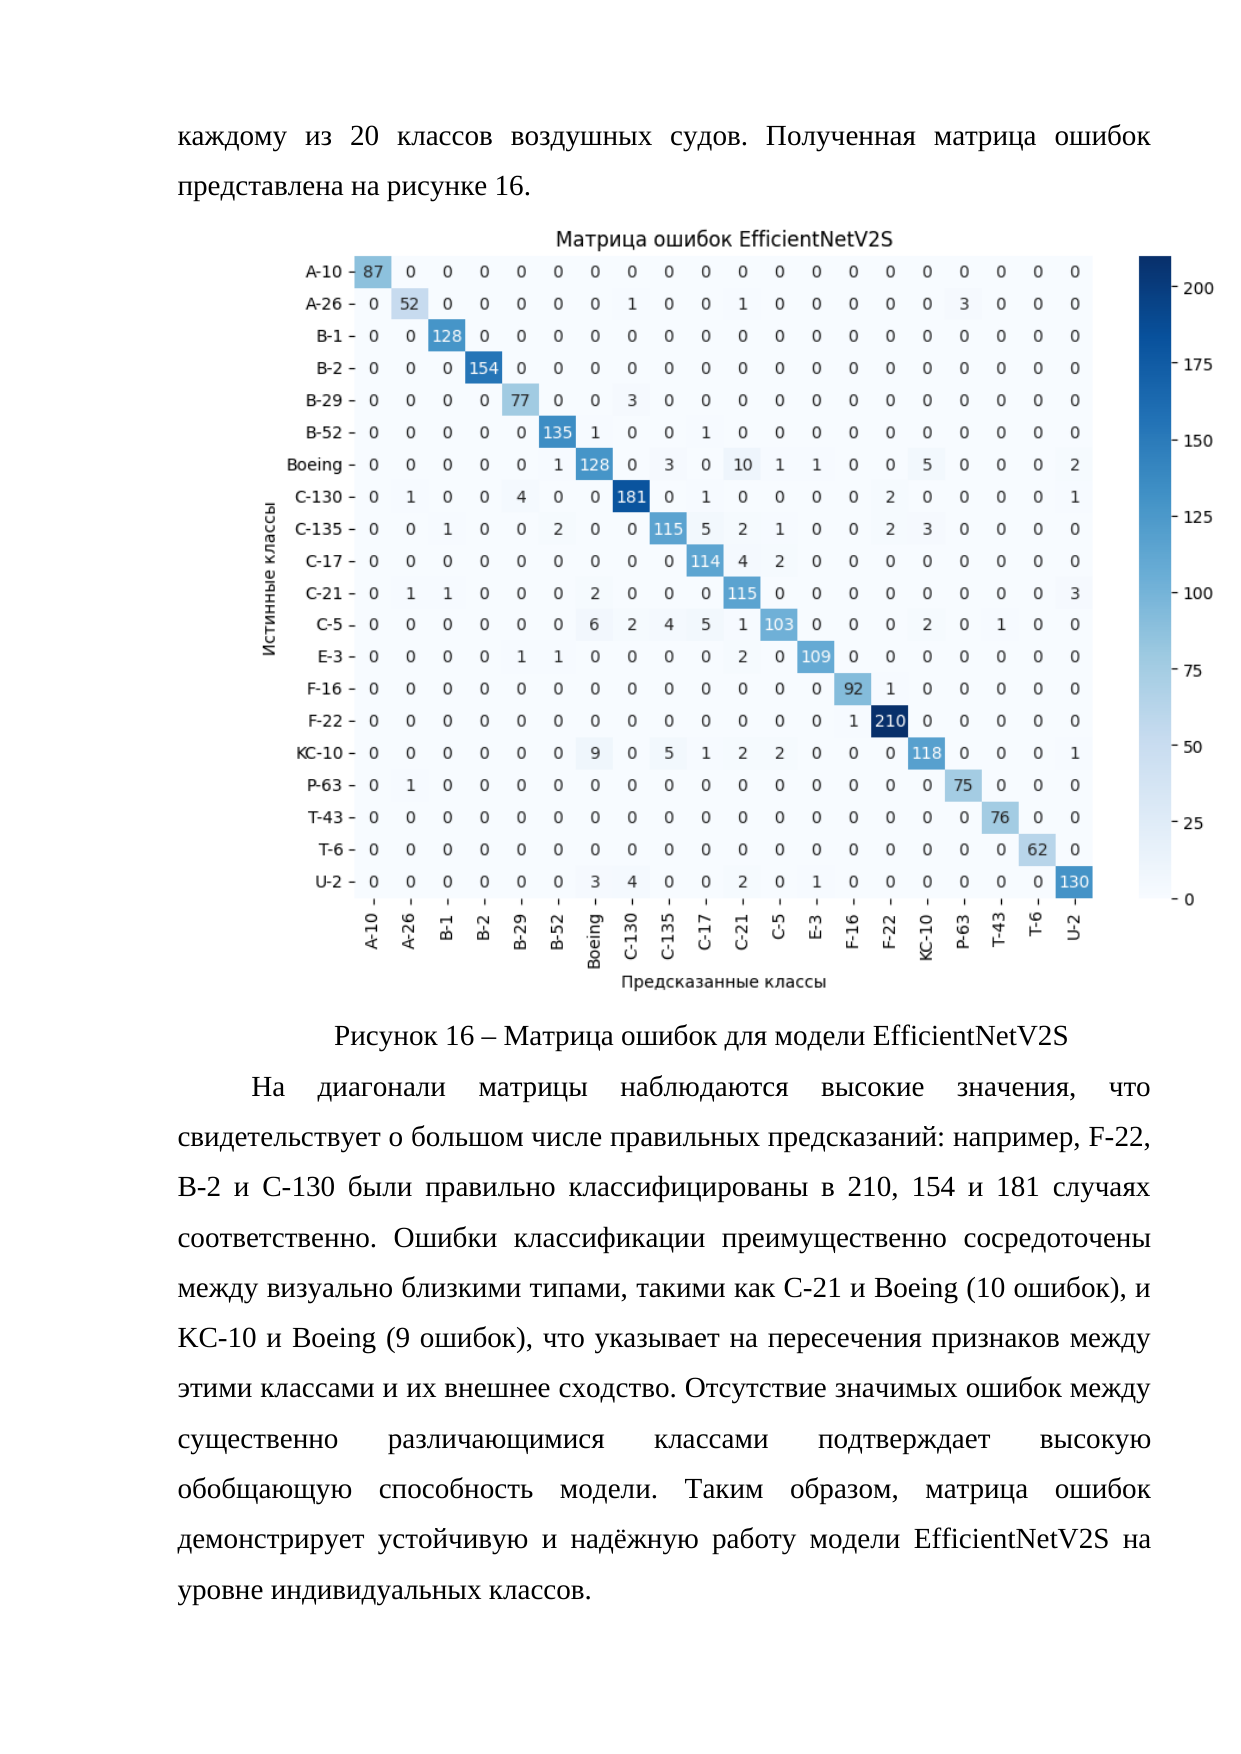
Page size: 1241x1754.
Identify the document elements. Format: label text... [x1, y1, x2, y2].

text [177, 118, 1152, 202]
text На диагонали матрицы наблюдаются высокие значения, что свидетельствует о большом числе правильных предсказаний: например, F-22, B-2 и C-130 были правильно классифицированы в 210, 154 и 181 случаях соответственно. Ошибки классификации преимущественно сосредоточены между визуально близкими типами, такими как C-21 и Boeing (10 ошибок), и KC-10 и Boeing (9 ошибок), что указывает на пересечения признаков между этими классами и их внешнее сходство. Отсутствие значимых ошибок между существенно различающимися классами подтверждает высокую обобщающую способность модели. Таким образом, матрица ошибок демонстрирует устойчивую и надёжную работу модели EfficientNetV2S на уровне индивидуальных классов. [177, 1069, 1152, 1605]
picture [251, 218, 1226, 1002]
text Рисунок 16 – Матрица ошибок для модели EfficientNetV2S [177, 1018, 1152, 1052]
